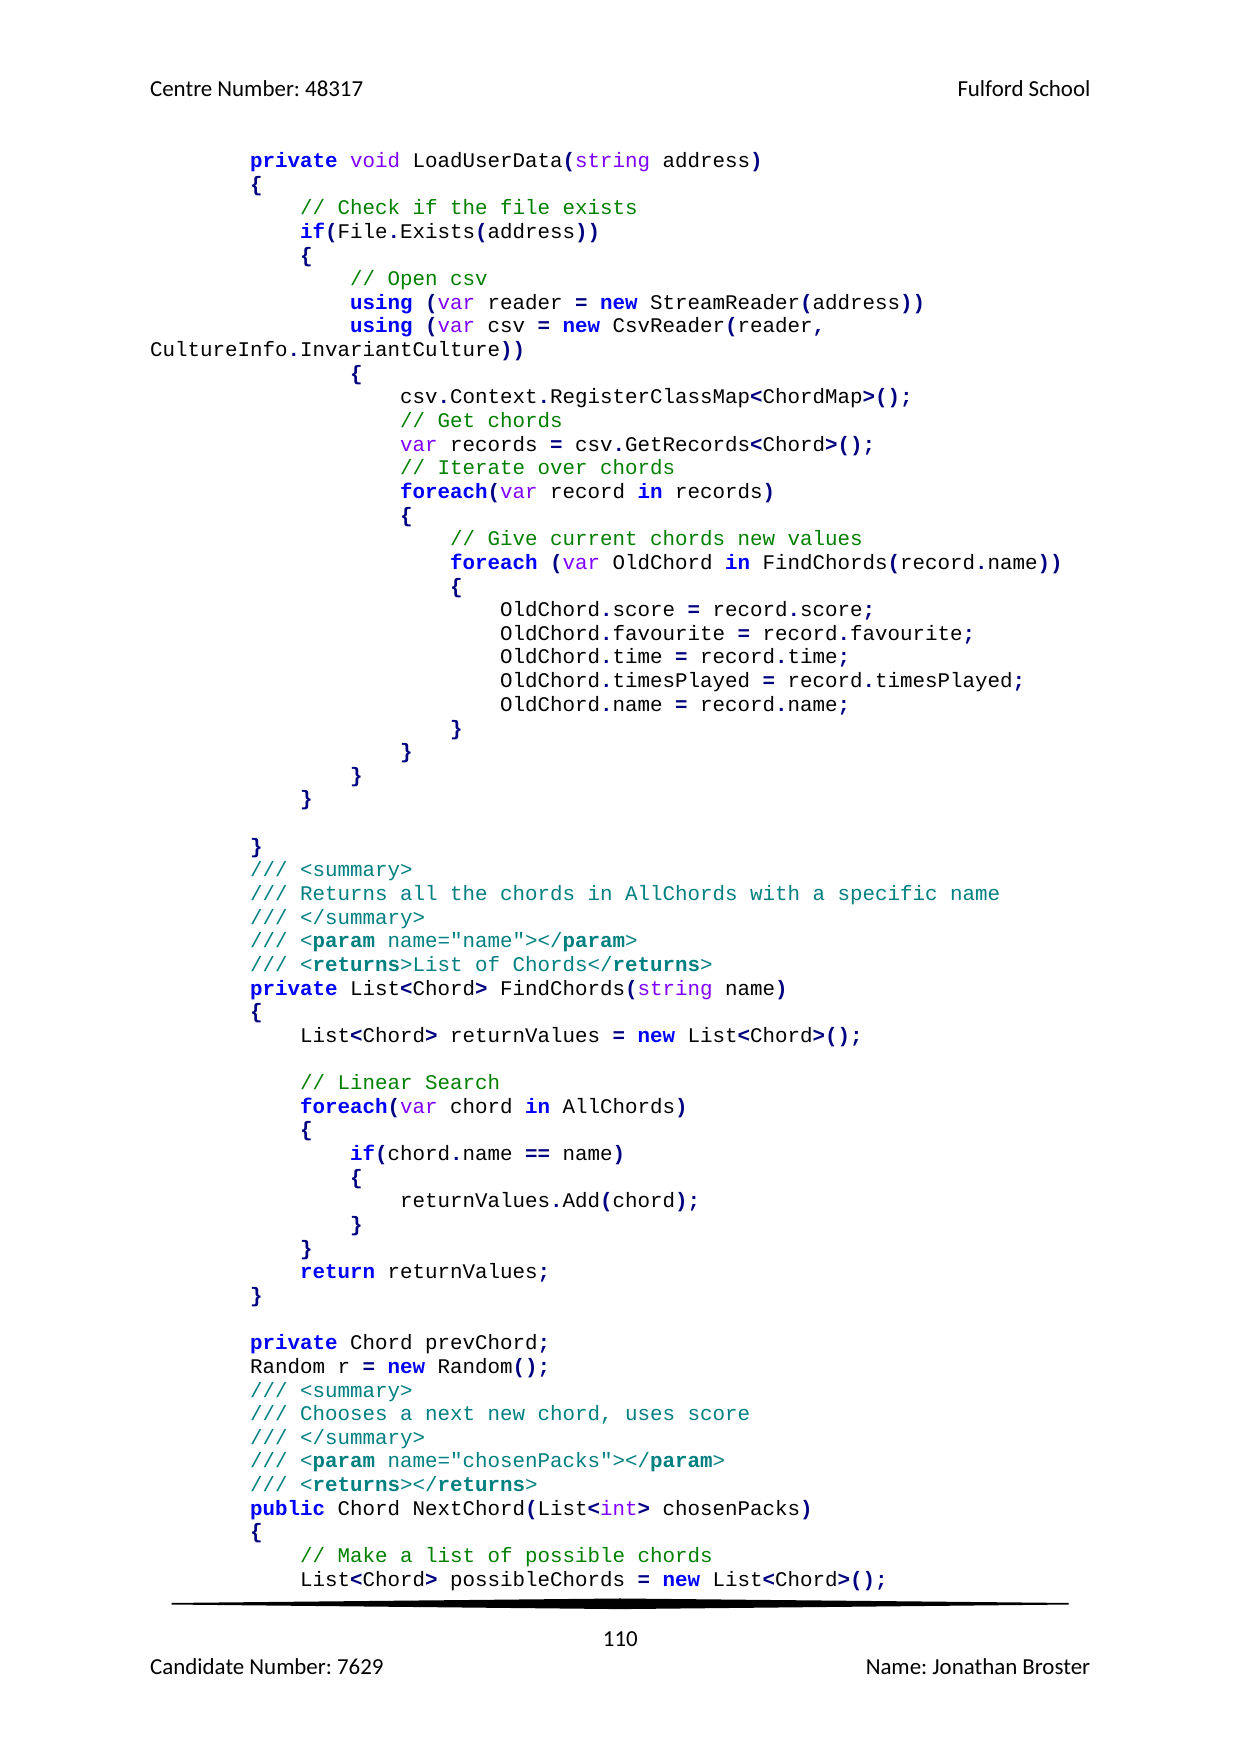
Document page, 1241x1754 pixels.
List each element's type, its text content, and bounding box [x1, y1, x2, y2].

text /// <summary> [150, 859, 1090, 883]
text } [150, 765, 1090, 788]
text private Chord prevChord; [150, 1332, 1090, 1356]
text foreach(var record in records) [150, 481, 1090, 505]
text return returnValues; [150, 1261, 1090, 1285]
text OldChord.score = record.score; [150, 599, 1090, 623]
text /// <param name="name"></param> [150, 930, 1090, 954]
text // Get chords [150, 410, 1090, 434]
text if(File.Exists(address)) [150, 221, 1090, 244]
text { [150, 505, 1090, 528]
text using (var reader = new StreamReader(address)) [150, 292, 1090, 316]
text // Linear Search [150, 1072, 1090, 1096]
text // Make a list of possible chords [150, 1545, 1090, 1569]
text } [150, 836, 1090, 859]
text private List<Chord> FindChords(string name) [150, 978, 1090, 1001]
text /// <returns></returns> [150, 1474, 1090, 1498]
text OldChord.timesPlayed = record.timesPlayed; [150, 670, 1090, 694]
text private void LoadUserData(string address) [150, 150, 1090, 174]
text { [150, 244, 1090, 268]
text { [150, 363, 1090, 386]
text /// </summary> [150, 1427, 1090, 1451]
text foreach (var OldChord in FindChords(record.name)) [150, 552, 1090, 576]
text using (var csv = new CsvReader(reader, CultureInfo.InvariantCulture)) [150, 316, 1090, 363]
text List<Chord> returnValues = new List<Chord>(); [150, 1025, 1090, 1048]
text // Check if the file exists [150, 197, 1090, 221]
text { [150, 1521, 1090, 1545]
text Random r = new Random(); [150, 1356, 1090, 1379]
text } [150, 788, 1090, 812]
text OldChord.favourite = record.favourite; [150, 623, 1090, 647]
text // Give current chords new values [150, 528, 1090, 552]
text /// </summary> [150, 907, 1090, 930]
text { [150, 174, 1090, 197]
text // Open csv [150, 268, 1090, 292]
text { [150, 1001, 1090, 1025]
text OldChord.time = record.time; [150, 647, 1090, 670]
text } [150, 741, 1090, 765]
text { [150, 1167, 1090, 1190]
text /// <param name="chosenPacks"></param> [150, 1451, 1090, 1474]
text OldChord.name = record.name; [150, 694, 1090, 717]
text } [150, 1285, 1090, 1309]
text // Iterate over chords [150, 457, 1090, 481]
text if(chord.name == name) [150, 1143, 1090, 1167]
text } [150, 1238, 1090, 1261]
text } [150, 1214, 1090, 1238]
text public Chord NextChord(List<int> chosenPacks) [150, 1498, 1090, 1521]
text foreach(var chord in AllChords) [150, 1096, 1090, 1119]
text /// <returns>List of Chords</returns> [150, 954, 1090, 978]
text List<Chord> possibleChords = new List<Chord>(); [150, 1569, 1090, 1592]
text var records = csv.GetRecords<Chord>(); [150, 434, 1090, 457]
text { [150, 1119, 1090, 1143]
text csv.Context.RegisterClassMap<ChordMap>(); [150, 386, 1090, 410]
text { [150, 576, 1090, 599]
text /// Chooses a next new chord, uses score [150, 1403, 1090, 1427]
text /// <summary> [150, 1379, 1090, 1403]
text } [150, 717, 1090, 741]
text /// Returns all the chords in AllChords with a specific name [150, 883, 1090, 907]
text returnValues.Add(chord); [150, 1190, 1090, 1214]
